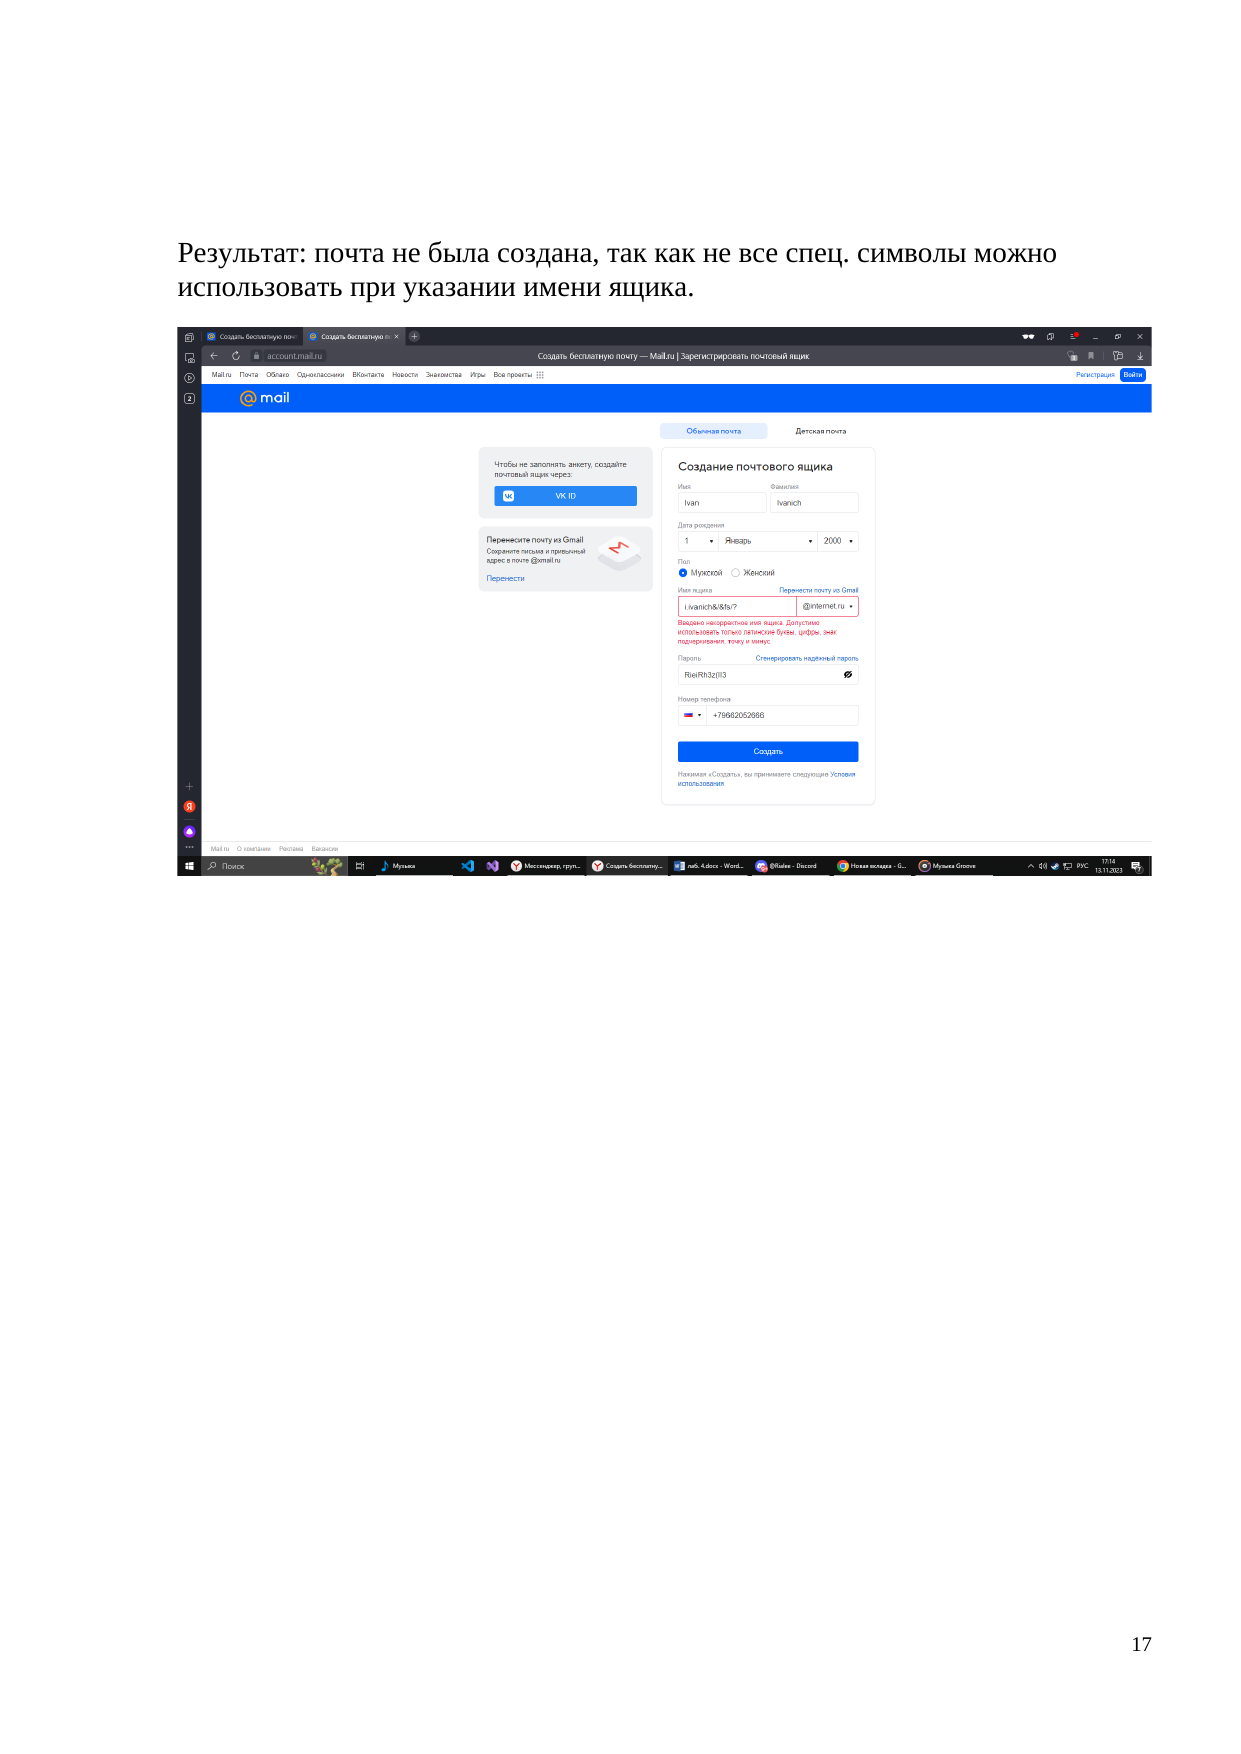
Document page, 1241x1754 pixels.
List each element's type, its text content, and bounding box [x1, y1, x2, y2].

picture [177, 327, 1152, 876]
text Результат: почта не была создана, так как не все спец. символы можно использовать при указании имени ящика. [177, 235, 1152, 302]
